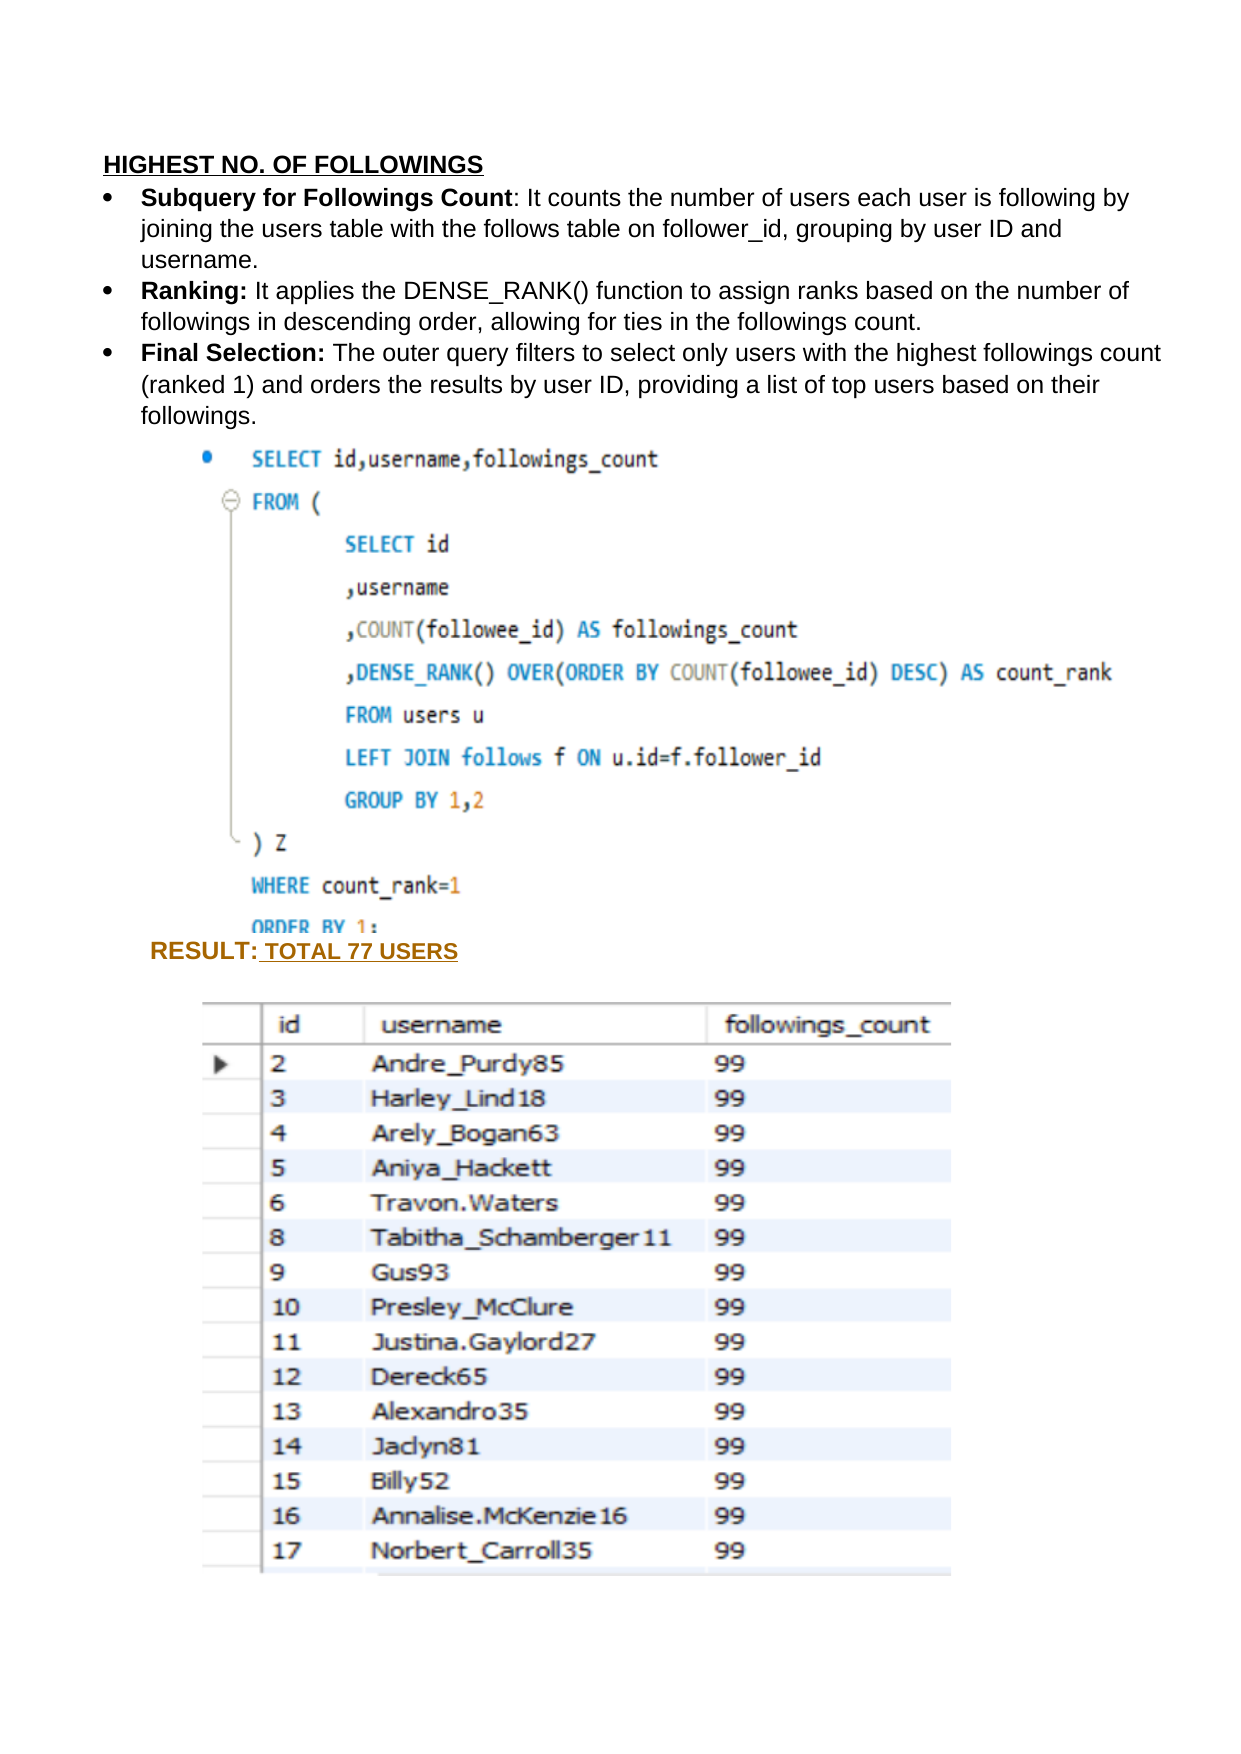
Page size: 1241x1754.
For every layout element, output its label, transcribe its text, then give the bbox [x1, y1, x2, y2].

text RESULT: TOTAL 77 USERS [150, 936, 1181, 965]
list HIGHEST NO. OF FOLLOWINGS [103, 150, 1181, 179]
picture [202, 1002, 952, 1576]
list Subquery for Followings Count: It counts the number of users each user is following by joining the users table with the follows table on follower_id, grouping by user ID and username. [103, 183, 1162, 274]
list Final Selection: The outer query filters to select only users with the highest followings count (ranked 1) and orders the results by user ID, providing a list of top users based on their followings. [103, 338, 1191, 429]
list Ranking: It applies the DENSE_RANK() function to assign ranks based on the number of followings in descending order, allowing for ties in the followings count. [103, 276, 1162, 336]
picture [202, 431, 1143, 933]
